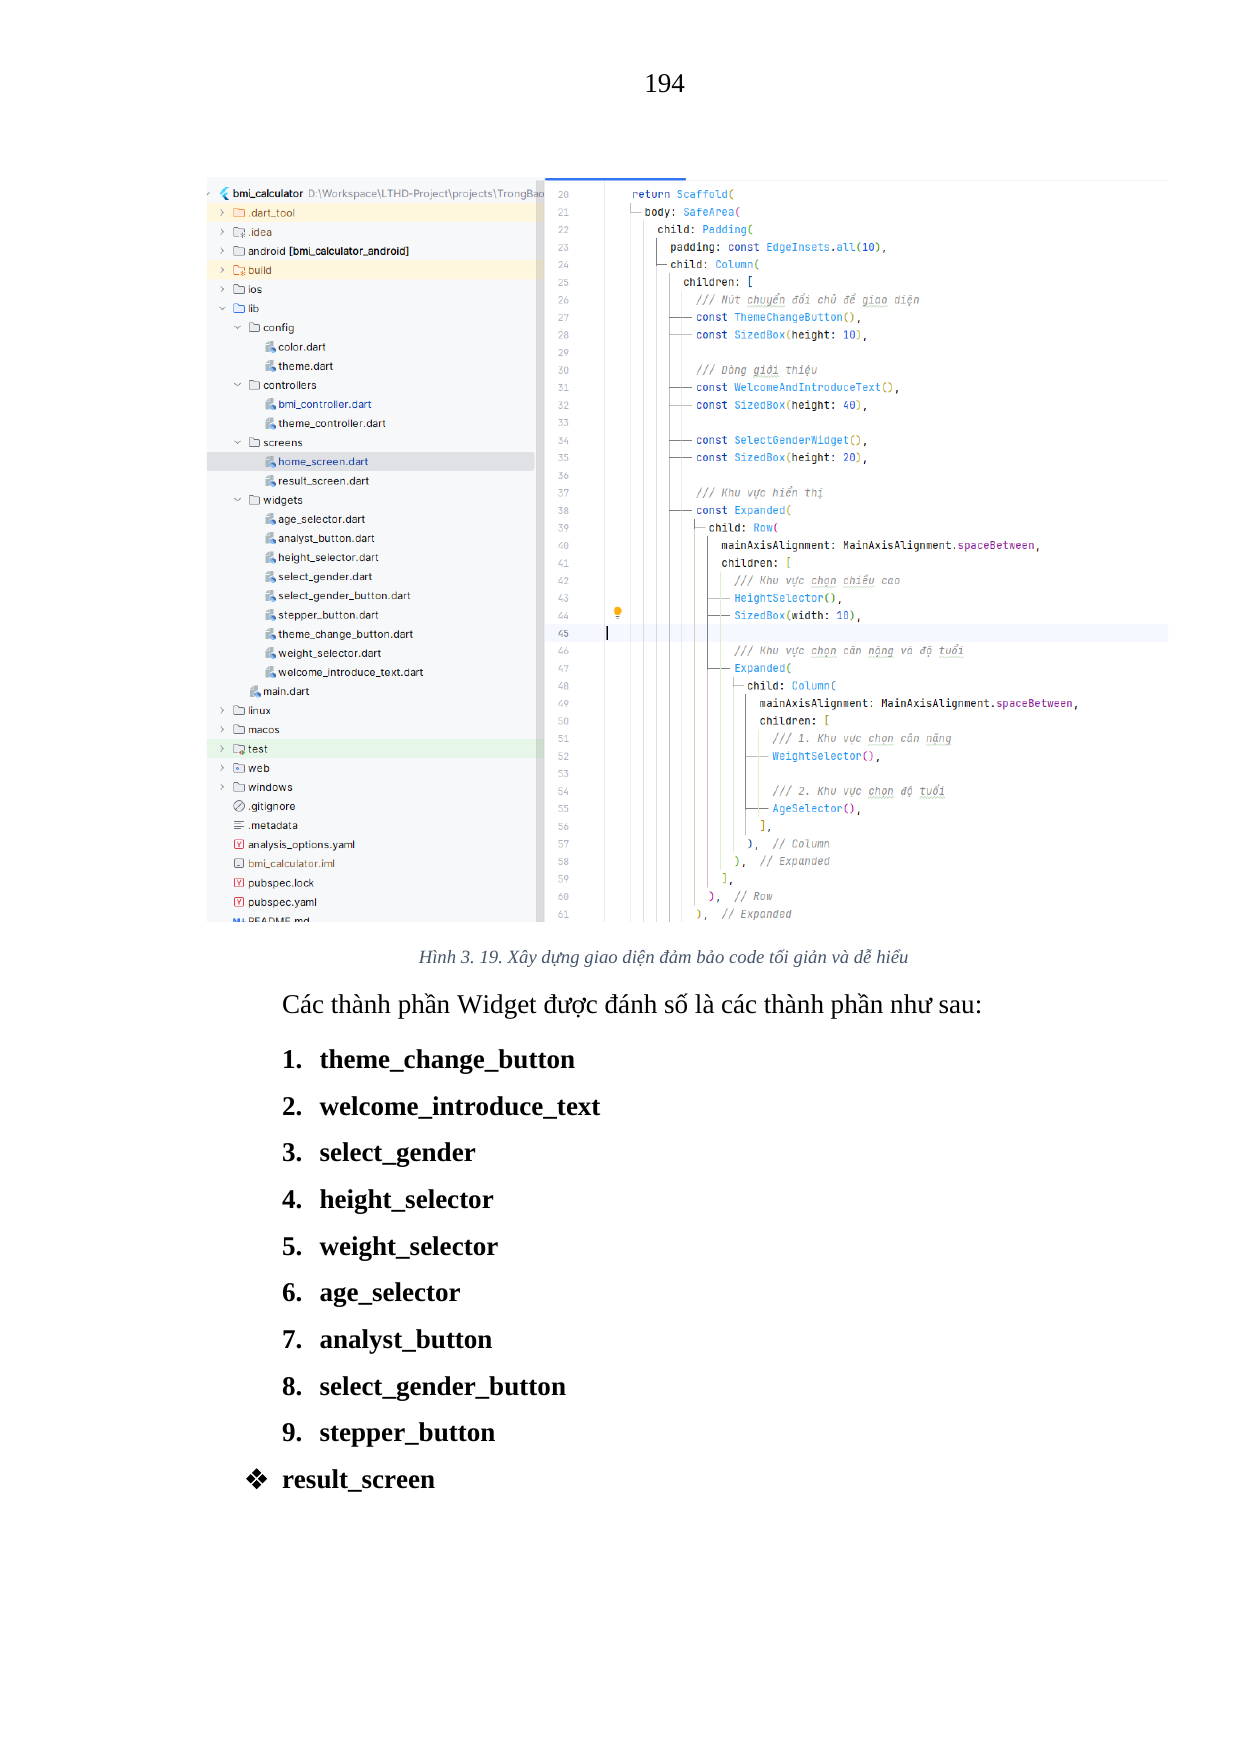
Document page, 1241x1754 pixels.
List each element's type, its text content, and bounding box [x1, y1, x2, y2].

list theme_change_button [282, 1043, 1122, 1074]
list weight_selector [282, 1230, 1122, 1261]
list select_gender_button [282, 1370, 1122, 1401]
list analyst_button [282, 1323, 1122, 1354]
text Hình 3. 19. Xây dựng giao diện đảm bảo code tối giản và dễ hiểu [207, 946, 1122, 967]
list height_selector [282, 1183, 1122, 1214]
list age_selector [282, 1277, 1122, 1308]
list result_screen [244, 1463, 1122, 1494]
picture [206, 177, 1169, 922]
list select_gender [282, 1137, 1122, 1168]
list welcome_introduce_text [282, 1090, 1122, 1121]
list stepper_button [282, 1417, 1122, 1448]
text Các thành phần Widget được đánh số là các thành phần như sau: [207, 988, 1122, 1019]
